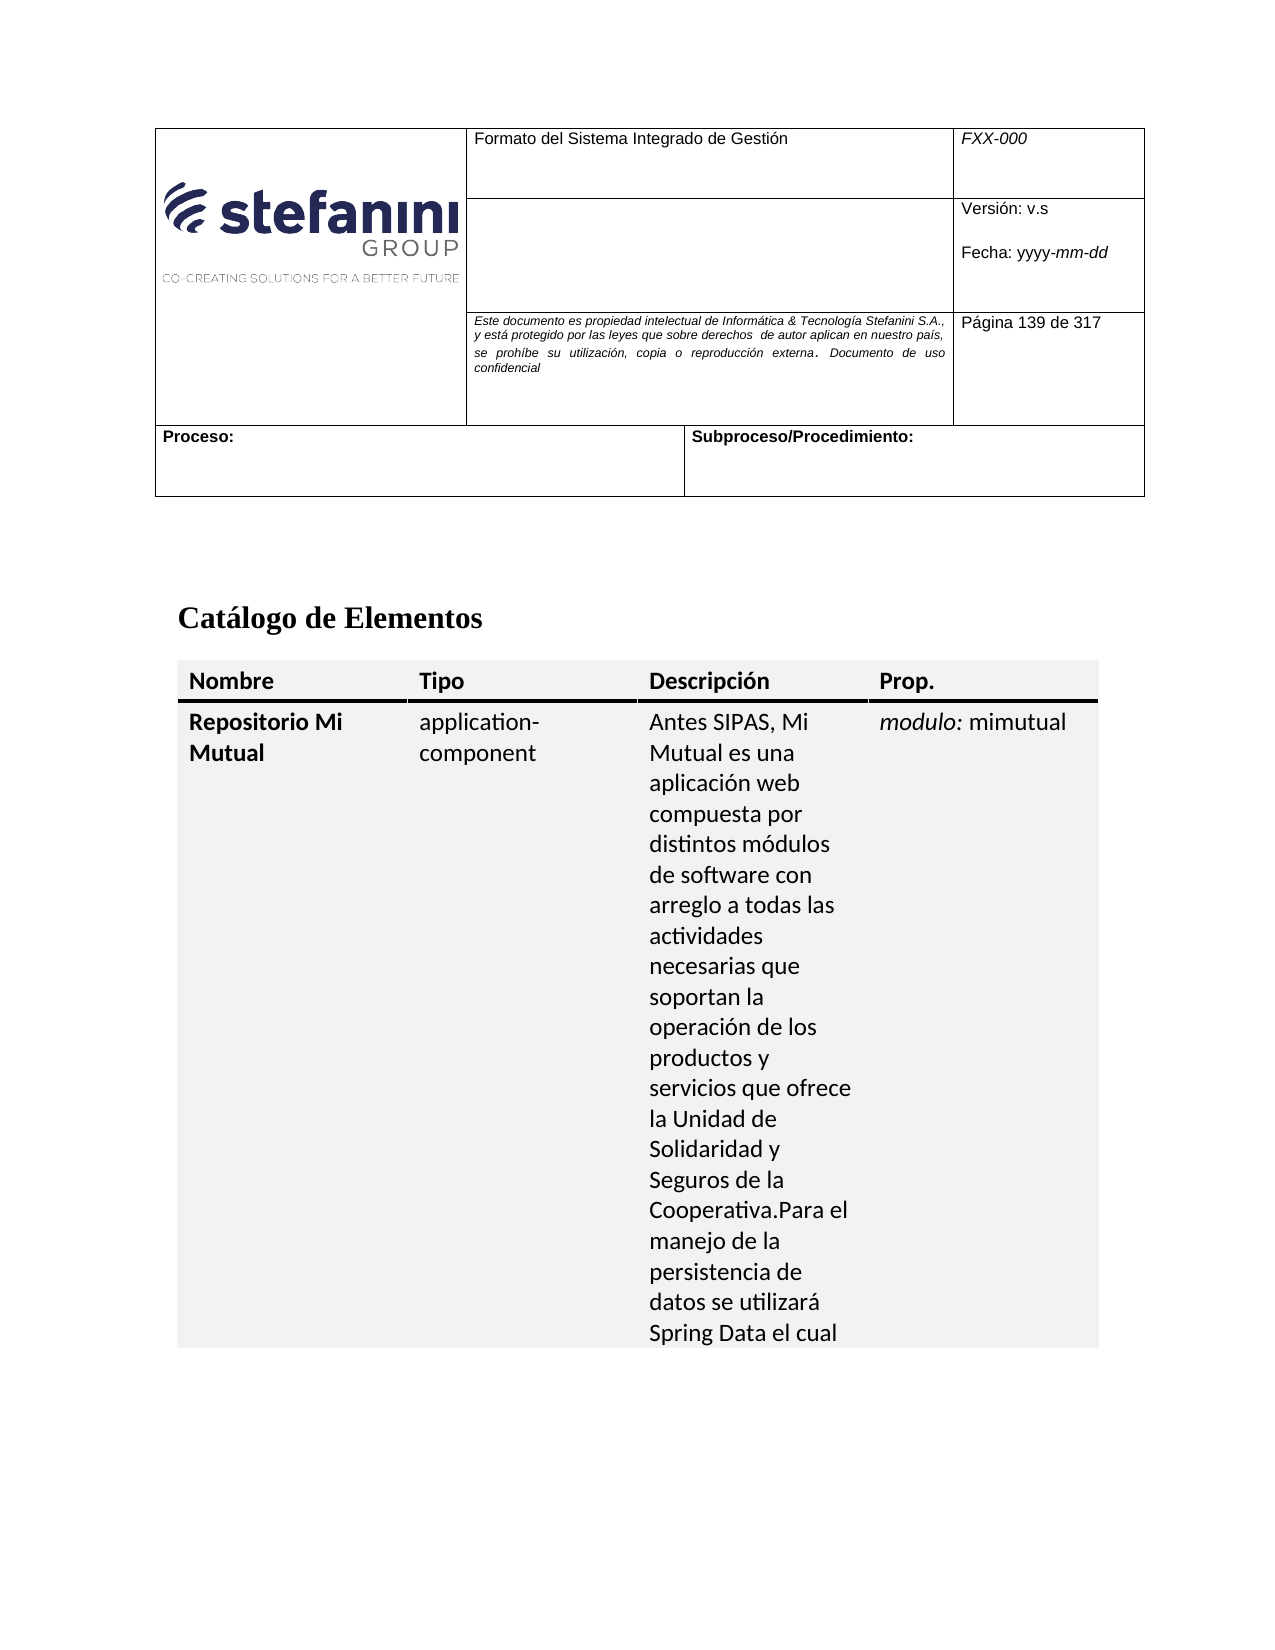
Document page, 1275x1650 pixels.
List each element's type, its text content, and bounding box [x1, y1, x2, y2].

picture [162, 182, 460, 286]
table_header Tipo [408, 661, 637, 699]
table_cell modulo: mimutual [869, 703, 1098, 1347]
table_cell application-component [408, 703, 637, 1347]
subtitle Catálogo de Elementos [177, 599, 1098, 635]
table_header Prop. [869, 661, 1098, 699]
table_header Nombre [178, 661, 407, 699]
table_cell Repositorio Mi Mutual [178, 703, 407, 1347]
table_header Descripción [638, 661, 868, 699]
table_cell Antes SIPAS, Mi Mutual es una aplicación web compuesta por distintos módulos de software con arreglo a todas las actividades necesarias que soportan la operación de los productos y servicios que ofrece la Unidad de Solidaridad y Seguros de la Cooperativa.Para el manejo de la persistencia de datos se utilizará Spring Data el cual se apoya en la especificación de JPA y en la implementación de HIBERNATE además de complementar esta capa de persistencia con nuevas funcionalidades que facilitan el acceso a datos. [638, 703, 868, 1347]
